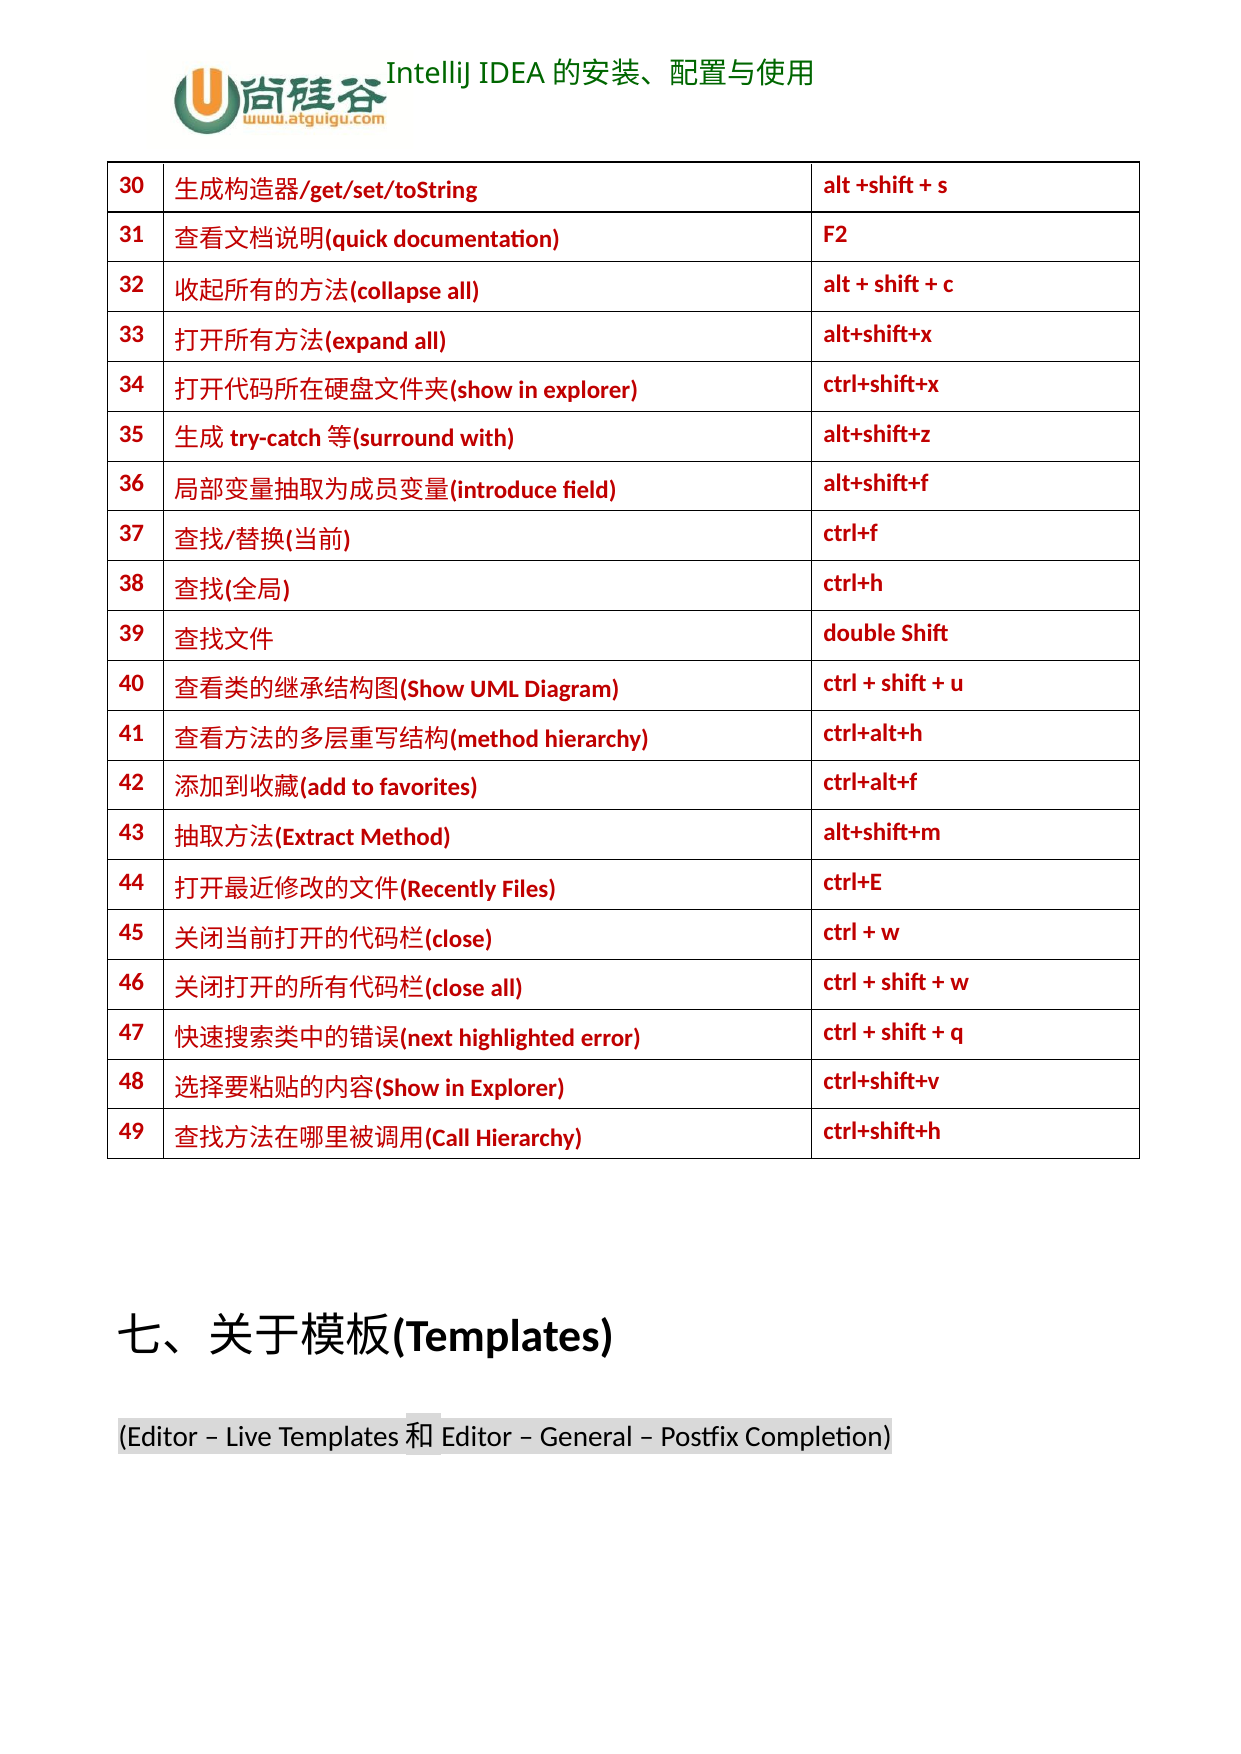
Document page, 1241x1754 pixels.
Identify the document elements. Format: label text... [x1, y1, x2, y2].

table_cell 48 [108, 1060, 163, 1108]
table_cell 43 [108, 810, 163, 859]
table_cell F2 [812, 213, 1139, 261]
table_cell 局部变量抽取为成员变量(introduce field) [164, 462, 811, 510]
picture [146, 50, 414, 149]
table_cell 49 [108, 1109, 163, 1158]
table_cell 选择要粘贴的内容(Show in Explorer) [164, 1060, 811, 1108]
table_cell ctrl+E [812, 860, 1139, 909]
table_cell 打开所有方法(expand all) [164, 312, 811, 361]
table_cell 添加到收藏(add to favorites) [164, 761, 811, 809]
table_cell 38 [108, 561, 163, 610]
table_cell 47 [108, 1010, 163, 1058]
table_cell ctrl+shift+h [812, 1109, 1139, 1158]
table_cell ctrl + w [812, 910, 1139, 959]
table_cell 查看方法的多层重写结构(method hierarchy) [164, 711, 811, 759]
table_cell 生成 try-catch 等(surround with) [164, 412, 811, 461]
text (Editor – Live Templates 和 Editor – General – Postfix Completion) [118, 1412, 1143, 1455]
table_cell 查看文档说明(quick documentation) [164, 213, 811, 261]
table_cell ctrl+shift+v [812, 1060, 1139, 1108]
table_cell 40 [108, 661, 163, 710]
table_header 30 [108, 163, 163, 211]
subtitle 七、关于模板(Templates) [116, 1299, 1143, 1365]
table_cell ctrl+alt+h [812, 711, 1139, 759]
table_cell ctrl + shift + u [812, 661, 1139, 710]
table_cell 46 [108, 960, 163, 1009]
table_header 生成构造器/get/set/toString [164, 163, 811, 211]
table_cell 35 [108, 412, 163, 461]
table_cell ctrl + shift + w [812, 960, 1139, 1009]
table_cell 关闭当前打开的代码栏(close) [164, 910, 811, 959]
table_cell 45 [108, 910, 163, 959]
table_cell 36 [108, 462, 163, 510]
table_cell 查看类的继承结构图(Show UML Diagram) [164, 661, 811, 710]
table_cell 37 [108, 511, 163, 560]
table_cell 关闭打开的所有代码栏(close all) [164, 960, 811, 1009]
table_cell alt+shift+z [812, 412, 1139, 461]
table_cell 查找方法在哪里被调用(Call Hierarchy) [164, 1109, 811, 1158]
table_cell 31 [108, 213, 163, 261]
table_cell alt+shift+m [812, 810, 1139, 859]
table_header alt +shift + s [812, 163, 1139, 211]
table_cell ctrl+shift+x [812, 362, 1139, 411]
table_cell 查找(全局) [164, 561, 811, 610]
table_cell 33 [108, 312, 163, 361]
table_cell 44 [108, 860, 163, 909]
table_cell ctrl+f [812, 511, 1139, 560]
table_cell 查找文件 [164, 611, 811, 660]
table_cell 42 [108, 761, 163, 809]
table_cell 32 [108, 262, 163, 311]
table_cell alt + shift + c [812, 262, 1139, 311]
table_cell 打开代码所在硬盘文件夹(show in explorer) [164, 362, 811, 411]
table_cell 39 [108, 611, 163, 660]
table_cell 查找/替换(当前) [164, 511, 811, 560]
table_cell 收起所有的方法(collapse all) [164, 262, 811, 311]
table_cell ctrl+h [812, 561, 1139, 610]
table_cell ctrl + shift + q [812, 1010, 1139, 1058]
table_cell alt+shift+f [812, 462, 1139, 510]
table_cell ctrl+alt+f [812, 761, 1139, 809]
table_cell 抽取方法(Extract Method) [164, 810, 811, 859]
table_cell 快速搜索类中的错误(next highlighted error) [164, 1010, 811, 1058]
table_cell 打开最近修改的文件(Recently Files) [164, 860, 811, 909]
table_cell 41 [108, 711, 163, 759]
table_cell 34 [108, 362, 163, 411]
table_cell alt+shift+x [812, 312, 1139, 361]
table_cell double Shift [812, 611, 1139, 660]
